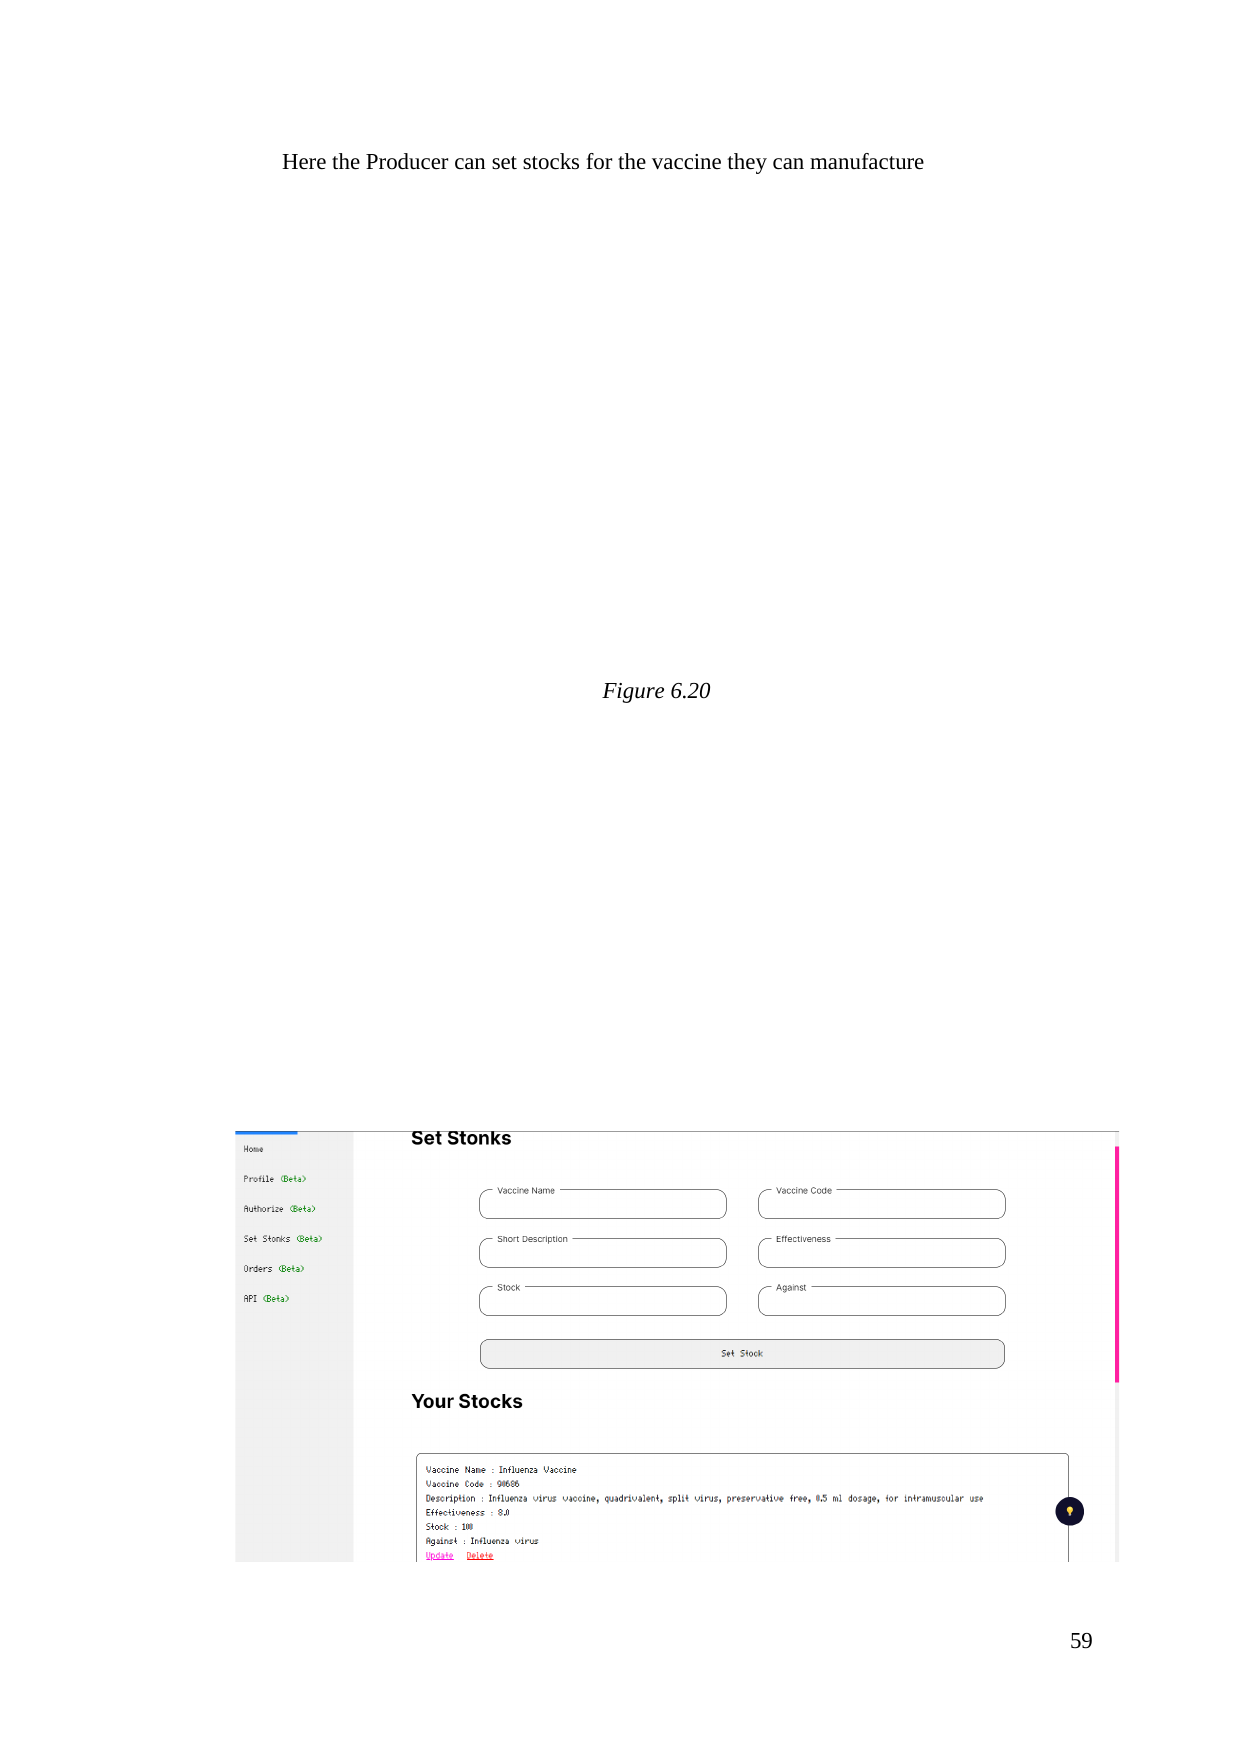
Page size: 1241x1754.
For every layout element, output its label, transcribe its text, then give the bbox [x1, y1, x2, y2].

picture [235, 1131, 1120, 1562]
text Here the Producer can set stocks for the vaccine they can manufacture [207, 148, 1092, 174]
